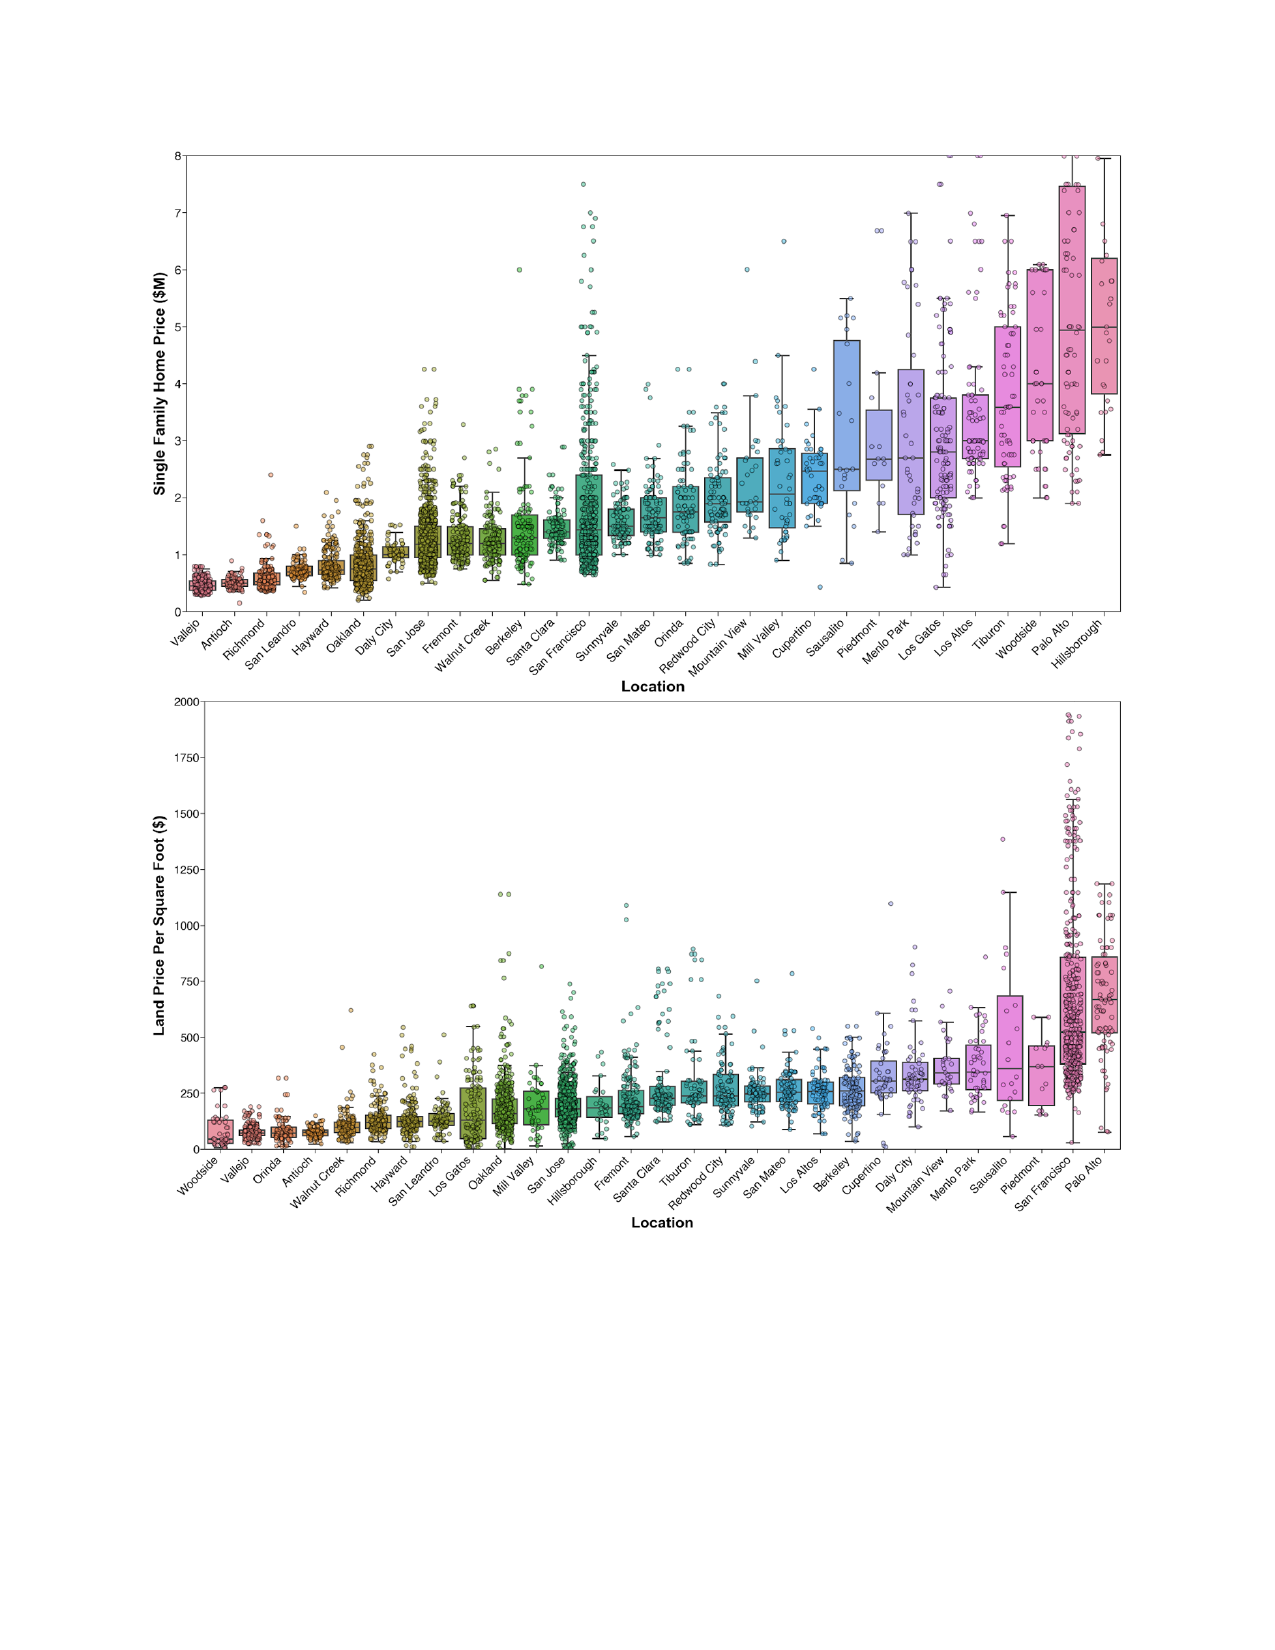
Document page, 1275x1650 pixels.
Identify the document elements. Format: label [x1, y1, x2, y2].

picture [150, 150, 1125, 1232]
